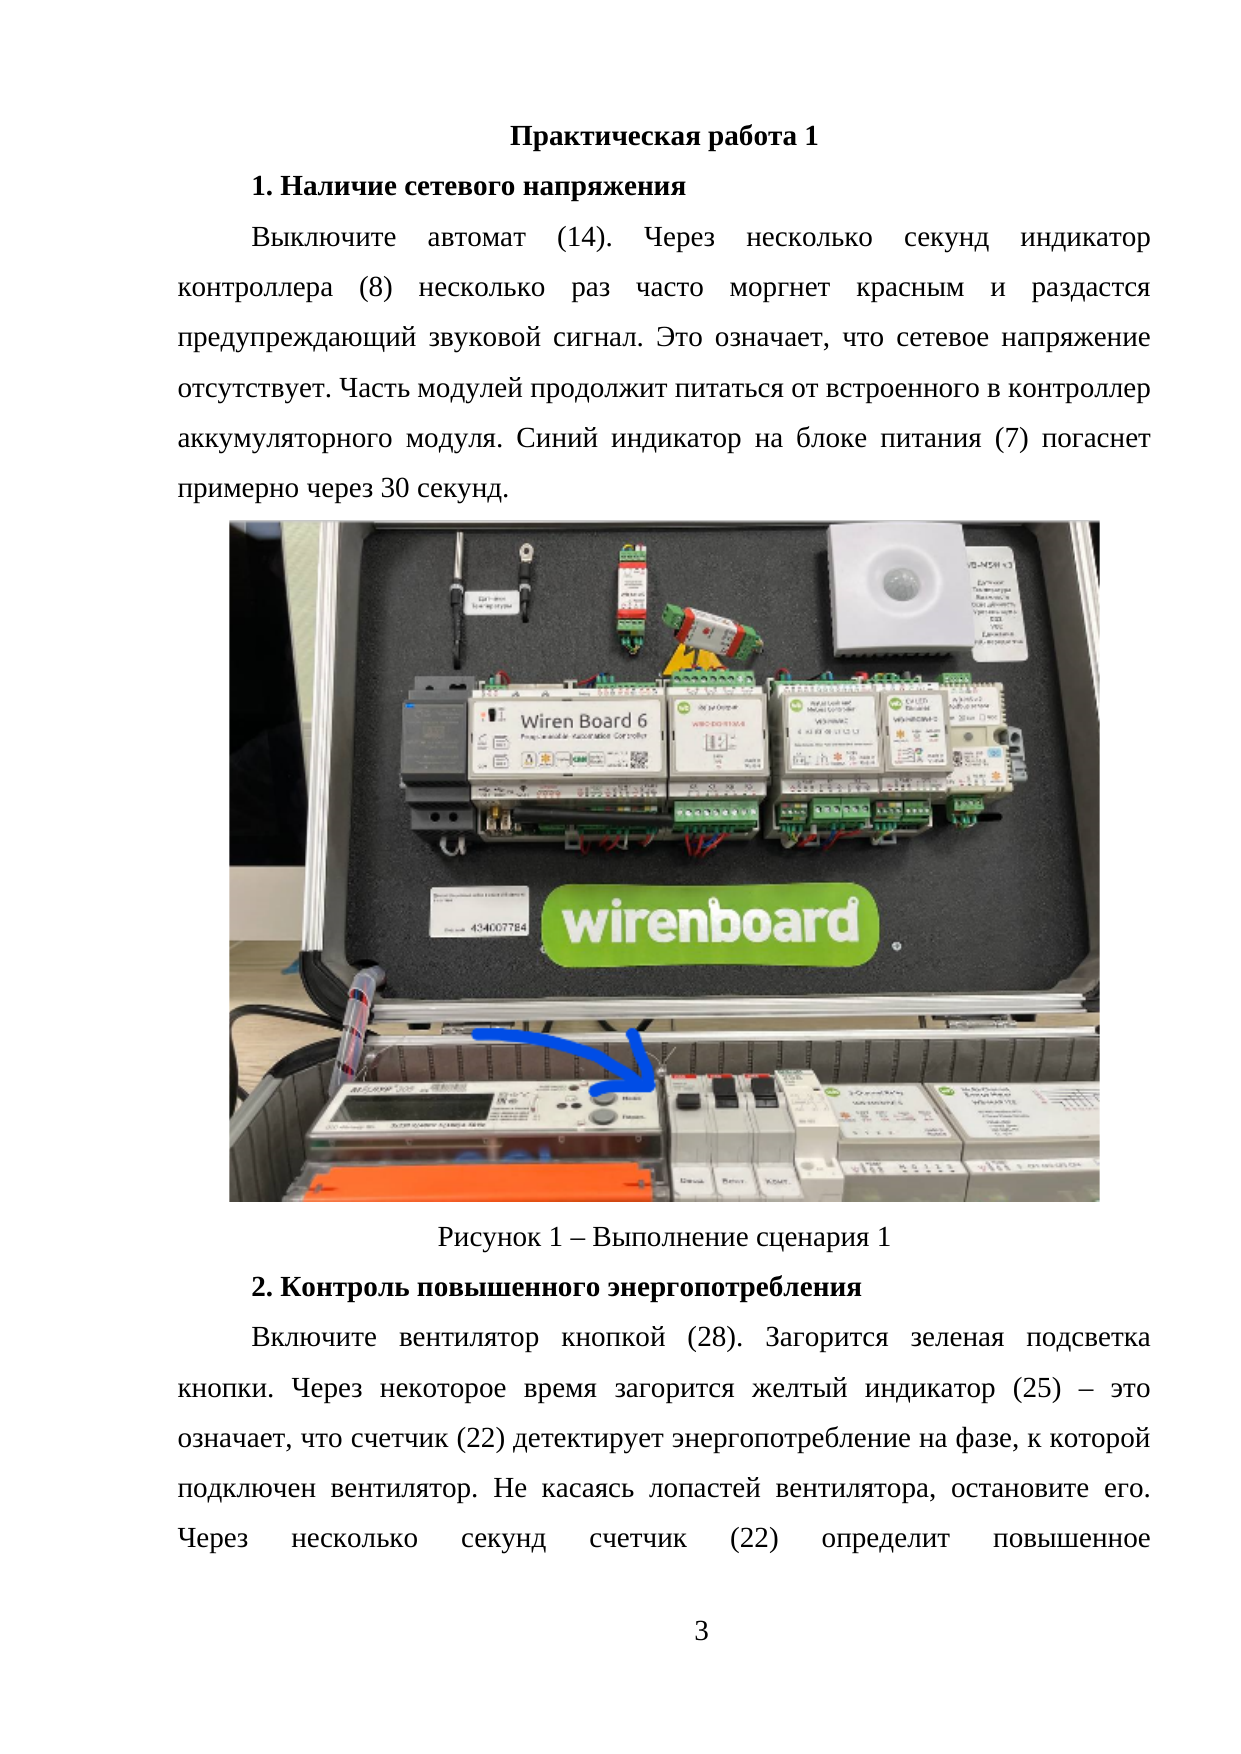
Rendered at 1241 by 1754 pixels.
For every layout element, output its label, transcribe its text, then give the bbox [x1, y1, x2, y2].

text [177, 1319, 1152, 1554]
text Выключите автомат (14). Через несколько секунд индикатор контроллера (8) несколько раз часто моргнет красным и раздастся предупреждающий звуковой сигнал. Это означает, что сетевое напряжение отсутствует. Часть модулей продолжит питаться от встроенного в контроллер аккумуляторного модуля. Синий индикатор на блоке питания (7) погаснет примерно через 30 секунд. [177, 219, 1152, 504]
text Рисунок 1 – Выполнение сценария 1 [177, 1219, 1152, 1252]
picture [229, 520, 1100, 1202]
text 1. Наличие сетевого напряжения [177, 168, 1152, 202]
text 2. Контроль повышенного энергопотребления [177, 1269, 1152, 1303]
text Практическая работа 1 [177, 118, 1152, 152]
